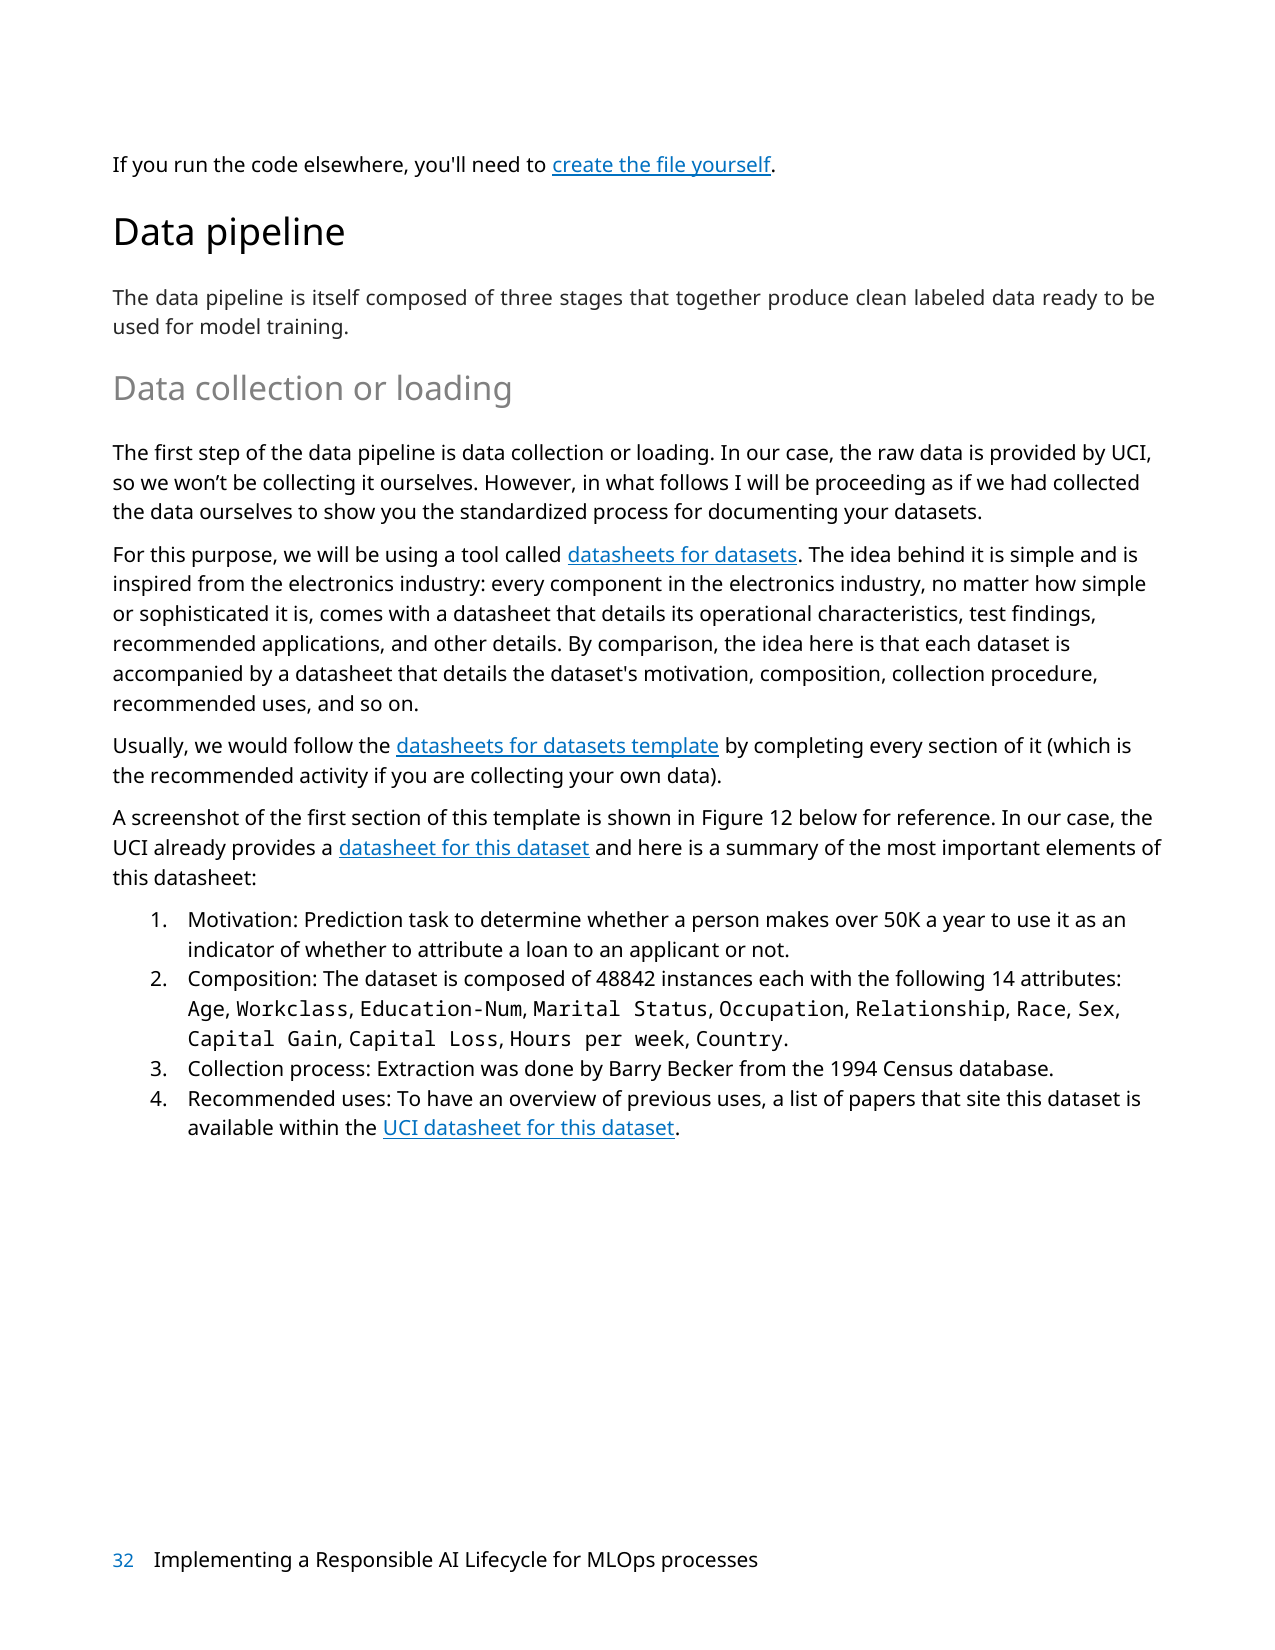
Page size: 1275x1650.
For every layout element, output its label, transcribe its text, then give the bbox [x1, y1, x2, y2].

list Composition: The dataset is composed of 48842 instances each with the following 14 attributes: Age, Workclass, Education-Num, Marital Status, Occupation, Relationship, Race, Sex, Capital Gain, Capital Loss, Hours per week, Country. [150, 964, 1162, 1052]
list Recommended uses: To have an overview of previous uses, a list of papers that site this dataset is available within the UCI datasheet for this dataset. [150, 1084, 1162, 1142]
text The data pipeline is itself composed of three stages that together produce clean labeled data ready to be used for model training. [112, 283, 1157, 340]
text The first step of the data pipeline is data collection or loading. In our case, the raw data is provided by UCI, so we won’t be collecting it ourselves. However, in what follows I will be proceeding as if we had collected the data ourselves to show you the standardized process for documenting your datasets. [112, 438, 1162, 526]
text For this purpose, we will be using a tool called datasheets for datasets. The idea behind it is simple and is inspired from the electronics industry: every component in the electronics industry, no matter how simple or sophisticated it is, comes with a datasheet that details its operational characteristics, test findings, recommended applications, and other details. By comparison, the idea here is that each dataset is accompanied by a datasheet that details the dataset's motivation, composition, collection procedure, recommended uses, and so on. [112, 540, 1162, 717]
subtitle Data collection or loading [112, 365, 1162, 411]
subtitle Data pipeline [112, 205, 1162, 256]
list Motivation: Prediction task to determine whether a person makes over 50K a year to use it as an indicator of whether to attribute a loan to an applicant or not. [150, 905, 1162, 963]
text Usually, we would follow the datasheets for datasets template by completing every section of it (which is the recommended activity if you are collecting your own data). [112, 731, 1162, 789]
list Collection process: Extraction was done by Barry Becker from the 1994 Census database. [150, 1054, 1162, 1082]
text If you run the code elsewhere, you'll need to create the file yourself. [112, 150, 1162, 178]
